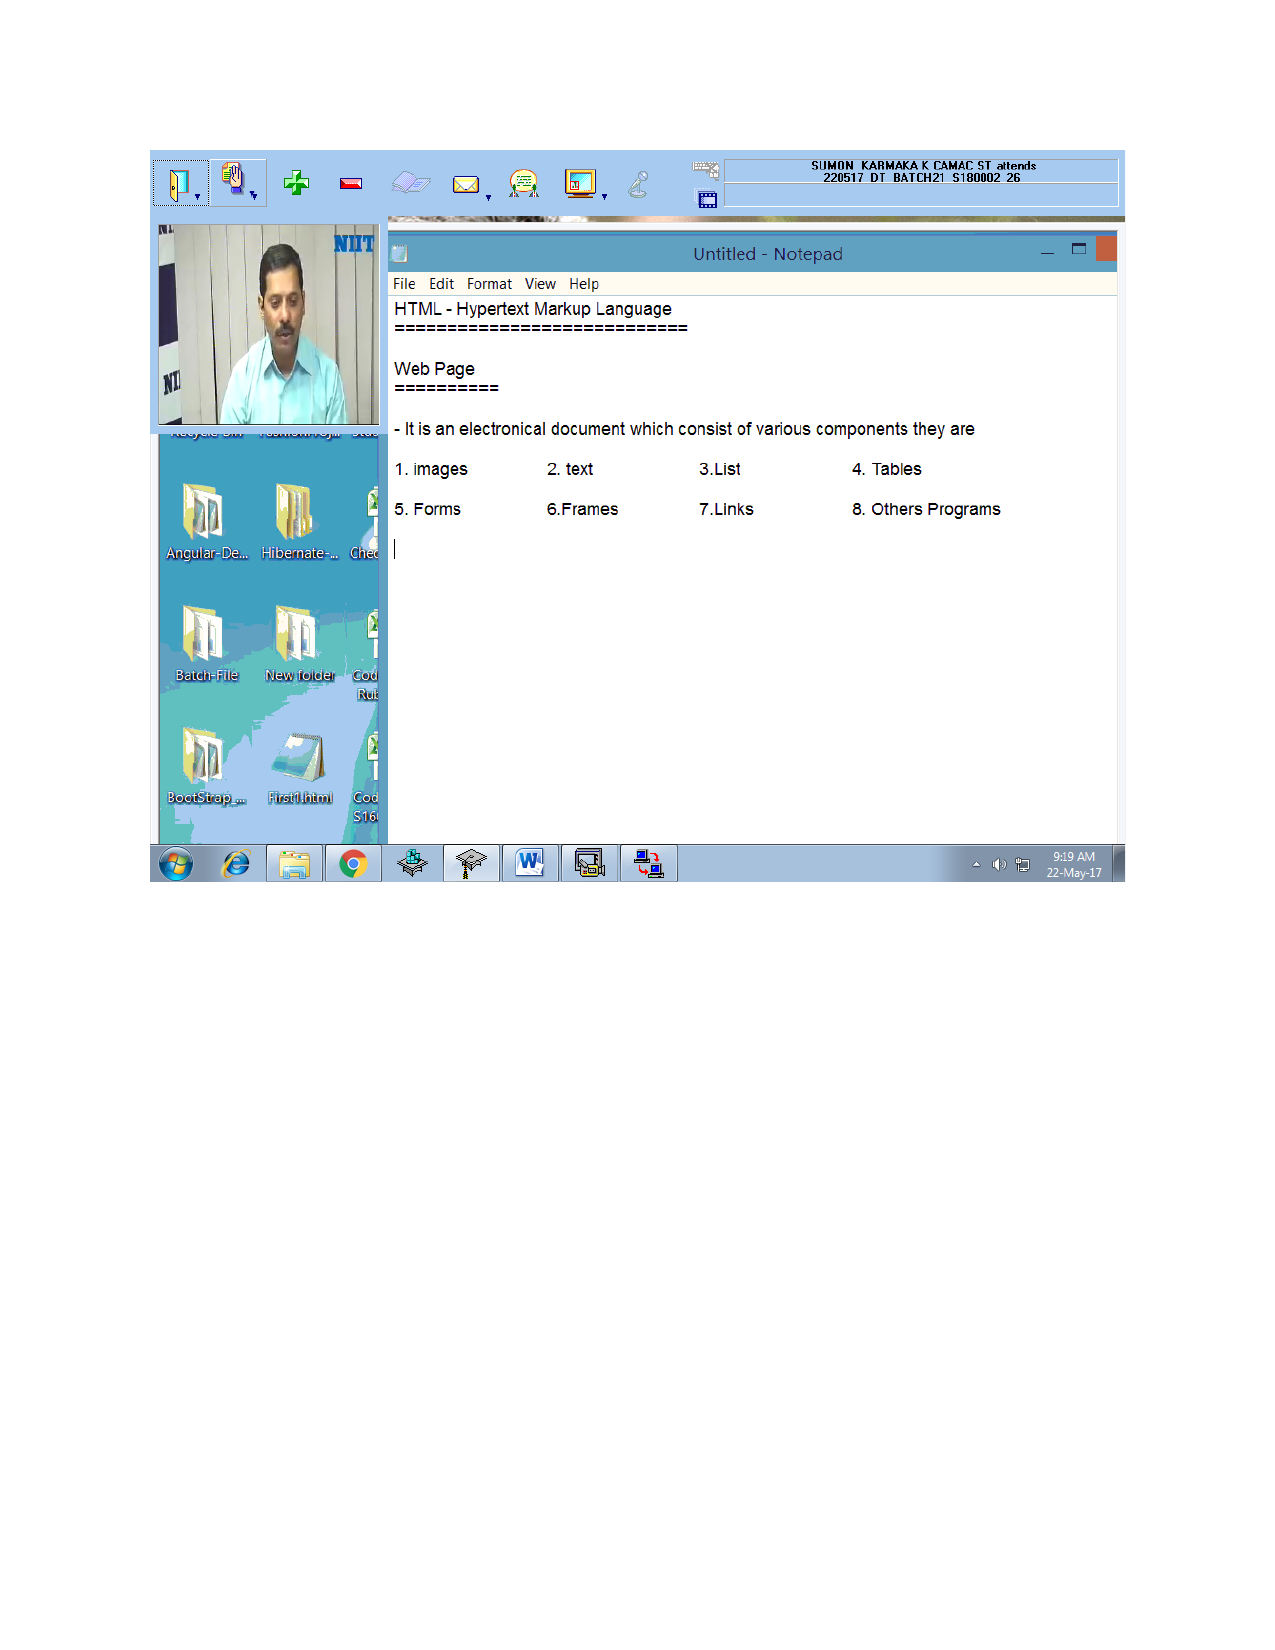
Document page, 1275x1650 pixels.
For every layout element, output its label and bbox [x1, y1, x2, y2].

picture [150, 150, 1125, 882]
